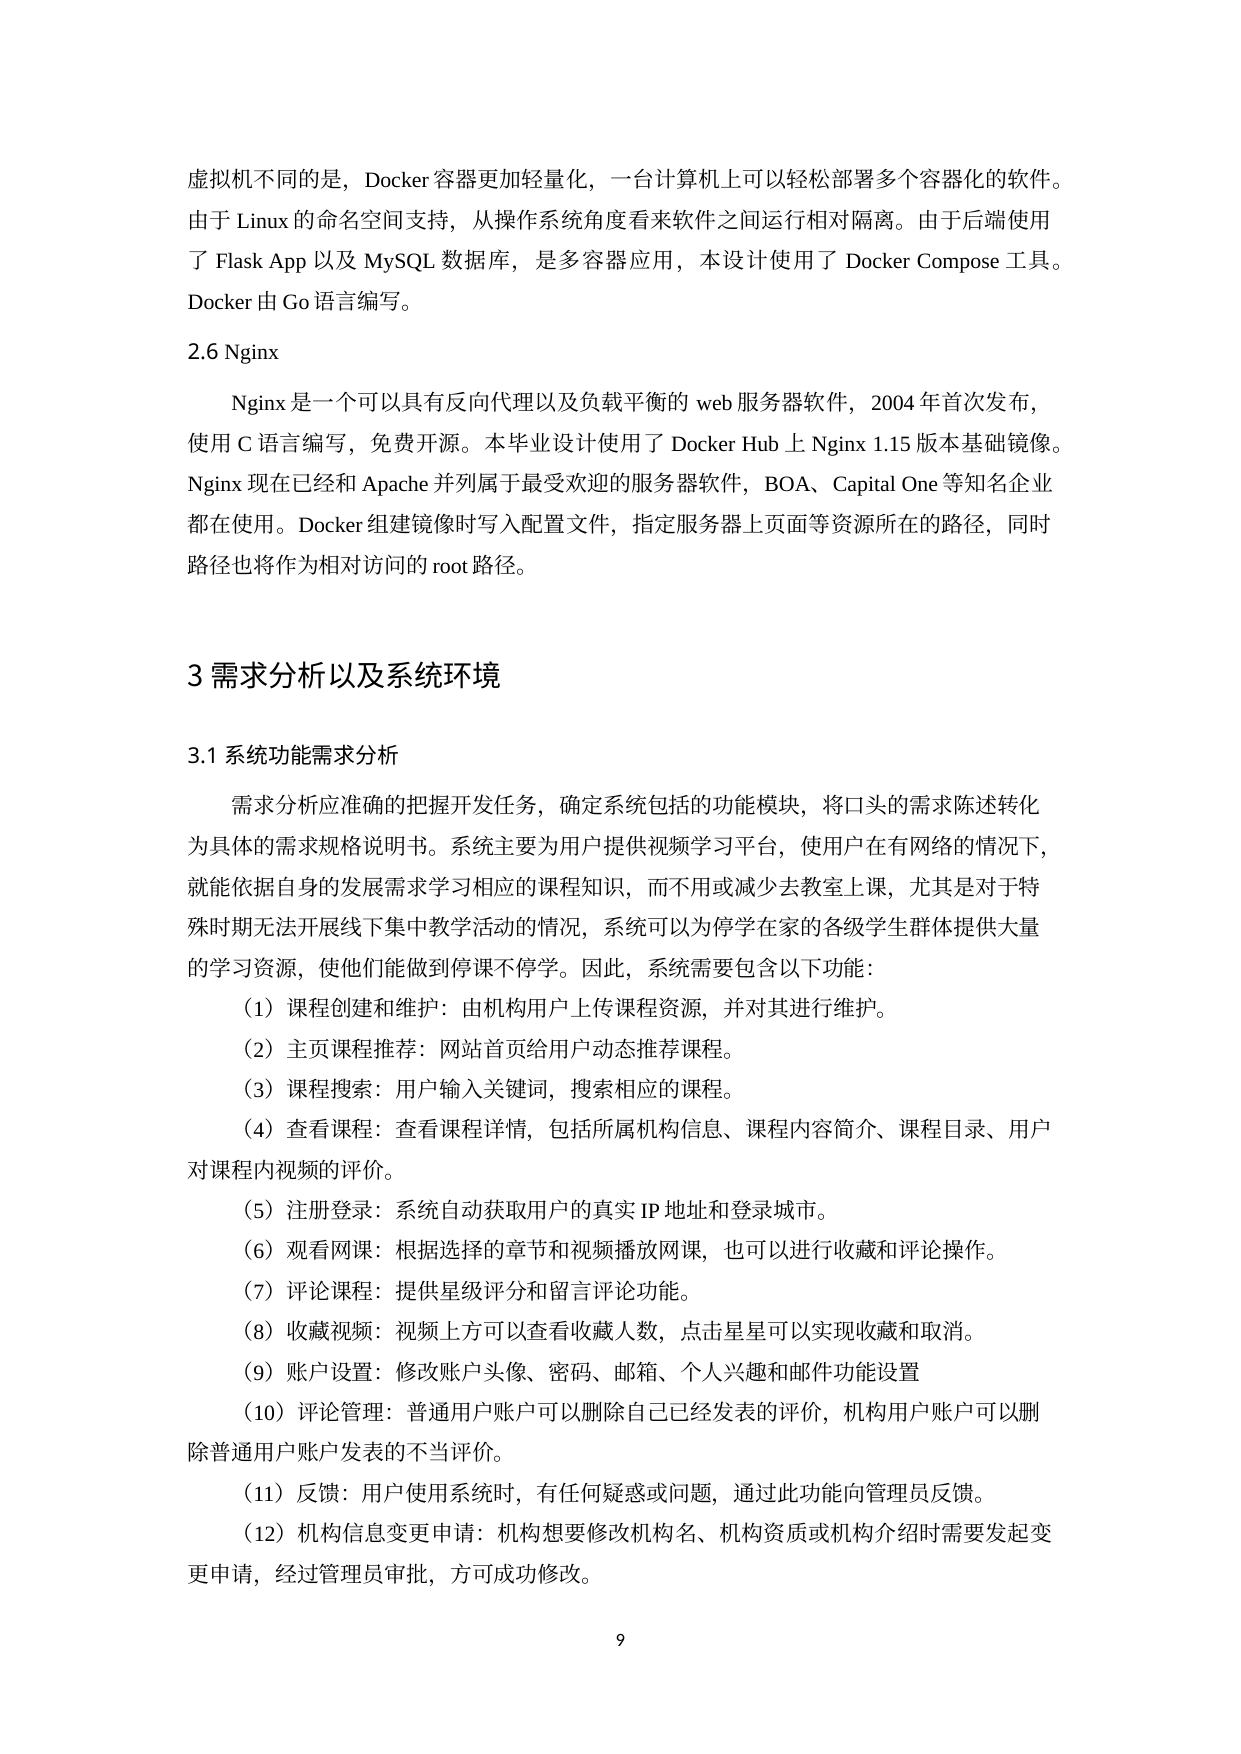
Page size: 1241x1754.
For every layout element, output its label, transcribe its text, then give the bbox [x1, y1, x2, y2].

list 主页课程推荐：网站首页给用户动态推荐课程。 [187, 1031, 1053, 1064]
list 课程创建和维护：由机构用户上传课程资源，并对其进行维护。 [187, 991, 1053, 1023]
list 评论管理：普通用户账户可以删除自己已经发表的评价，机构用户账户可以删除普通用户账户发表的不当评价。 [187, 1394, 1053, 1468]
text （12）机构信息变更申请：机构想要修改机构名、机构资质或机构介绍时需要发起变更申请，经过管理员审批，方可成功修改。 [187, 1516, 1053, 1589]
text 3.1 系统功能需求分析 [187, 737, 1053, 770]
list 评论课程：提供星级评分和留言评论功能。 [187, 1273, 1053, 1306]
list 反馈：用户使用系统时，有任何疑惑或问题，通过此功能向管理员反馈。 [231, 1475, 1053, 1508]
list 课程搜索：用户输入关键词，搜索相应的课程。 [187, 1072, 1053, 1104]
list 观看网课：根据选择的章节和视频播放网课，也可以进行收藏和评论操作。 [187, 1233, 1053, 1266]
list 收藏视频：视频上方可以查看收藏人数，点击星星可以实现收藏和取消。 [187, 1314, 1053, 1346]
text Nginx是一个可以具有反向代理以及负载平衡的web服务器软件，2004年首次发布，使用C语言编写，免费开源。本毕业设计使用了Docker Hub上Nginx 1.15版本基础镜像。Nginx现在已经和Apache并列属于最受欢迎的服务器软件，BOA、Capital One等知名企业都在使用。Docker组建镜像时写入配置文件，指定服务器上页面等资源所在的路径，同时路径也将作为相对访问的root路径。 [187, 385, 1053, 580]
subtitle 3 需求分析以及系统环境 [187, 641, 1053, 706]
list 查看课程：查看课程详情，包括所属机构信息、课程内容简介、课程目录、用户对课程内视频的评价。 [187, 1112, 1053, 1185]
list 注册登录：系统自动获取用户的真实IP地址和登录城市。 [187, 1193, 1053, 1225]
list 账户设置：修改账户头像、密码、邮箱、个人兴趣和邮件功能设置 [187, 1354, 1053, 1387]
text 2.6 Nginx [187, 334, 1053, 367]
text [187, 162, 1053, 316]
text 需求分析应准确的把握开发任务，确定系统包括的功能模块，将口头的需求陈述转化为具体的需求规格说明书。系统主要为用户提供视频学习平台，使用户在有网络的情况下，就能依据自身的发展需求学习相应的课程知识，而不用或减少去教室上课，尤其是对于特殊时期无法开展线下集中教学活动的情况，系统可以为停学在家的各级学生群体提供大量的学习资源，使他们能做到停课不停学。因此，系统需要包含以下功能： [187, 788, 1053, 983]
